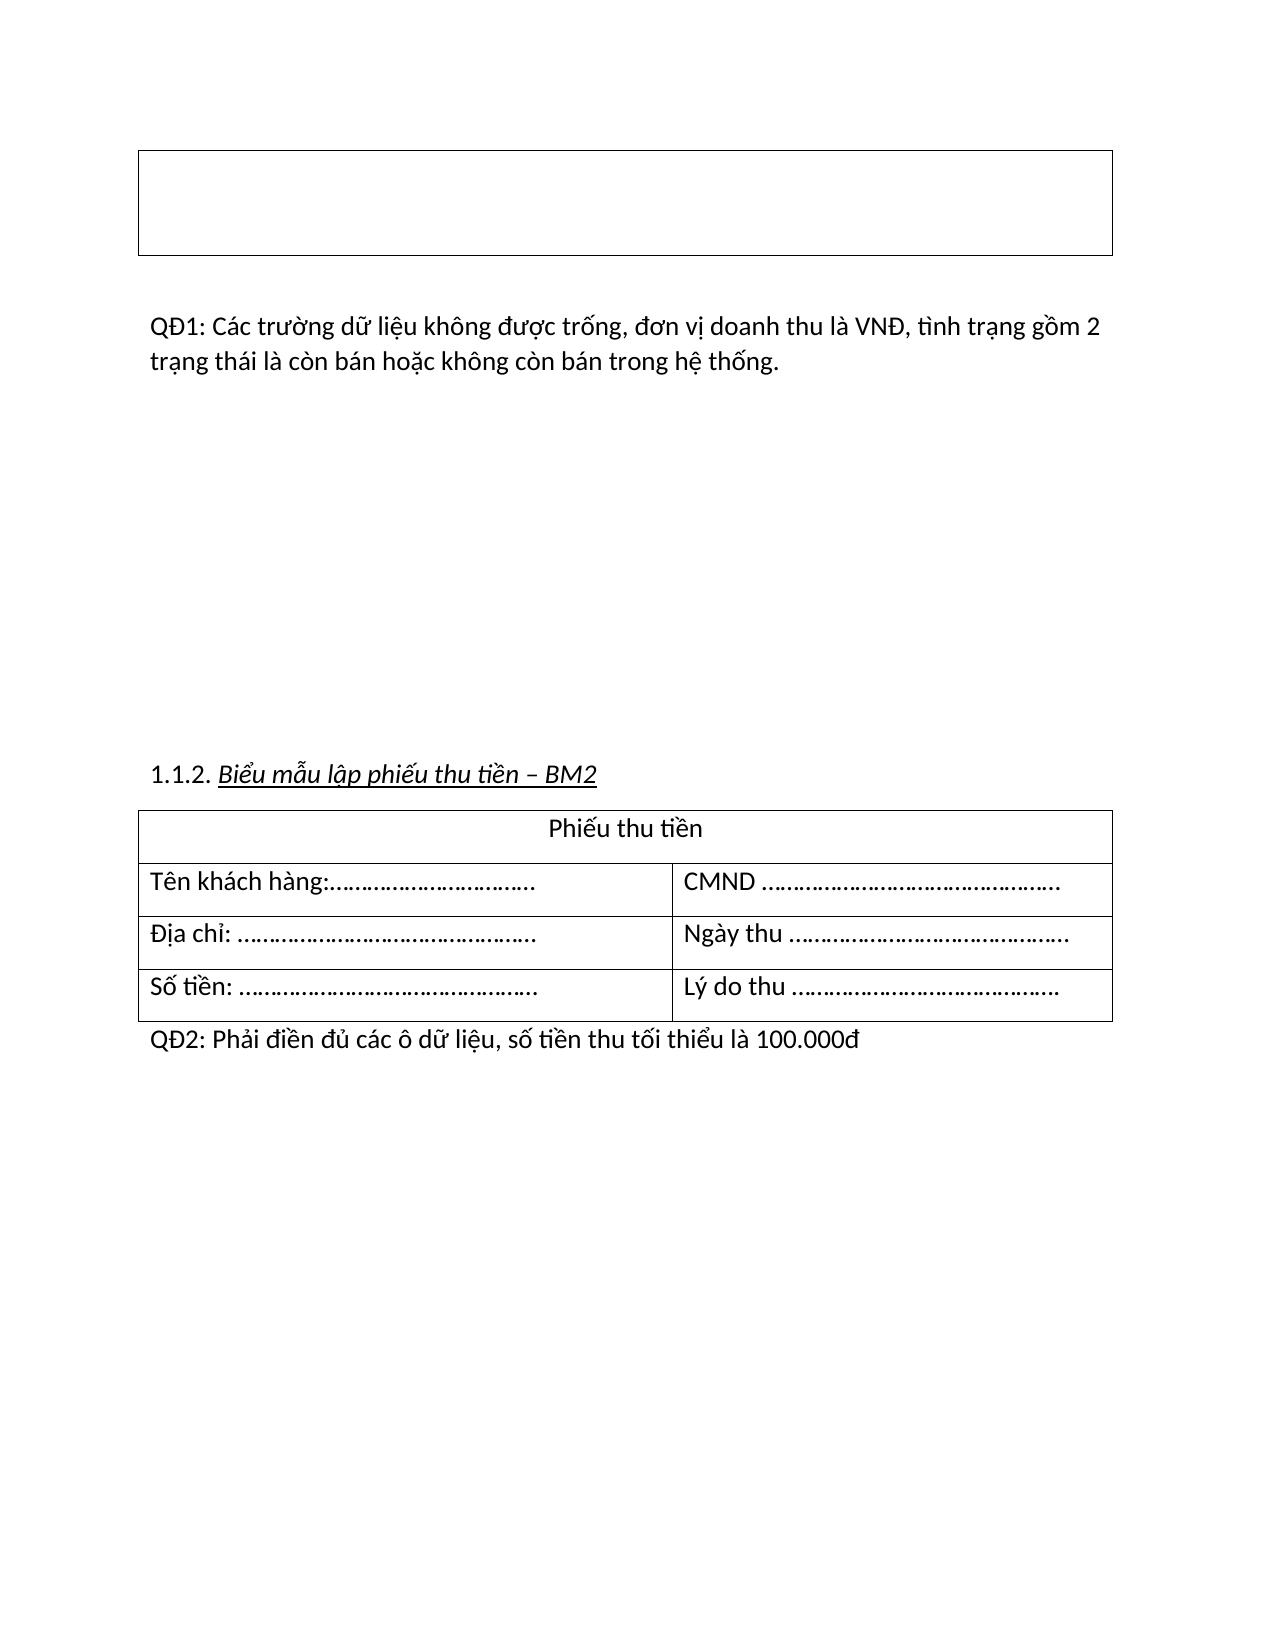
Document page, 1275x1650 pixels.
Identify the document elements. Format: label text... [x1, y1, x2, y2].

table_cell Lý do thu ……………………………………. [673, 970, 1112, 1021]
text 1.1.2. Biểu mẫu lập phiếu thu tiền – BM2 [150, 758, 1125, 791]
table_header Phiếu thu tiền [139, 811, 1112, 863]
table_cell Ngày thu ……………………………………… [673, 917, 1112, 968]
table_cell CMND ………………………………………… [673, 864, 1112, 916]
table_cell Số tiền: ………………………………………… [139, 970, 672, 1021]
table_cell Tên khách hàng:…………………………… [139, 864, 672, 916]
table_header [139, 151, 1112, 255]
table_cell Địa chỉ: ………………………………………… [139, 917, 672, 968]
text QĐ1: Các trường dữ liệu không được trống, đơn vị doanh thu là VNĐ, tình trạng gồm 2 trạng thái là còn bán hoặc không còn bán trong hệ thống. [150, 309, 1125, 377]
text QĐ2: Phải điền đủ các ô dữ liệu, số tiền thu tối thiểu là 100.000đ [150, 1022, 1125, 1055]
